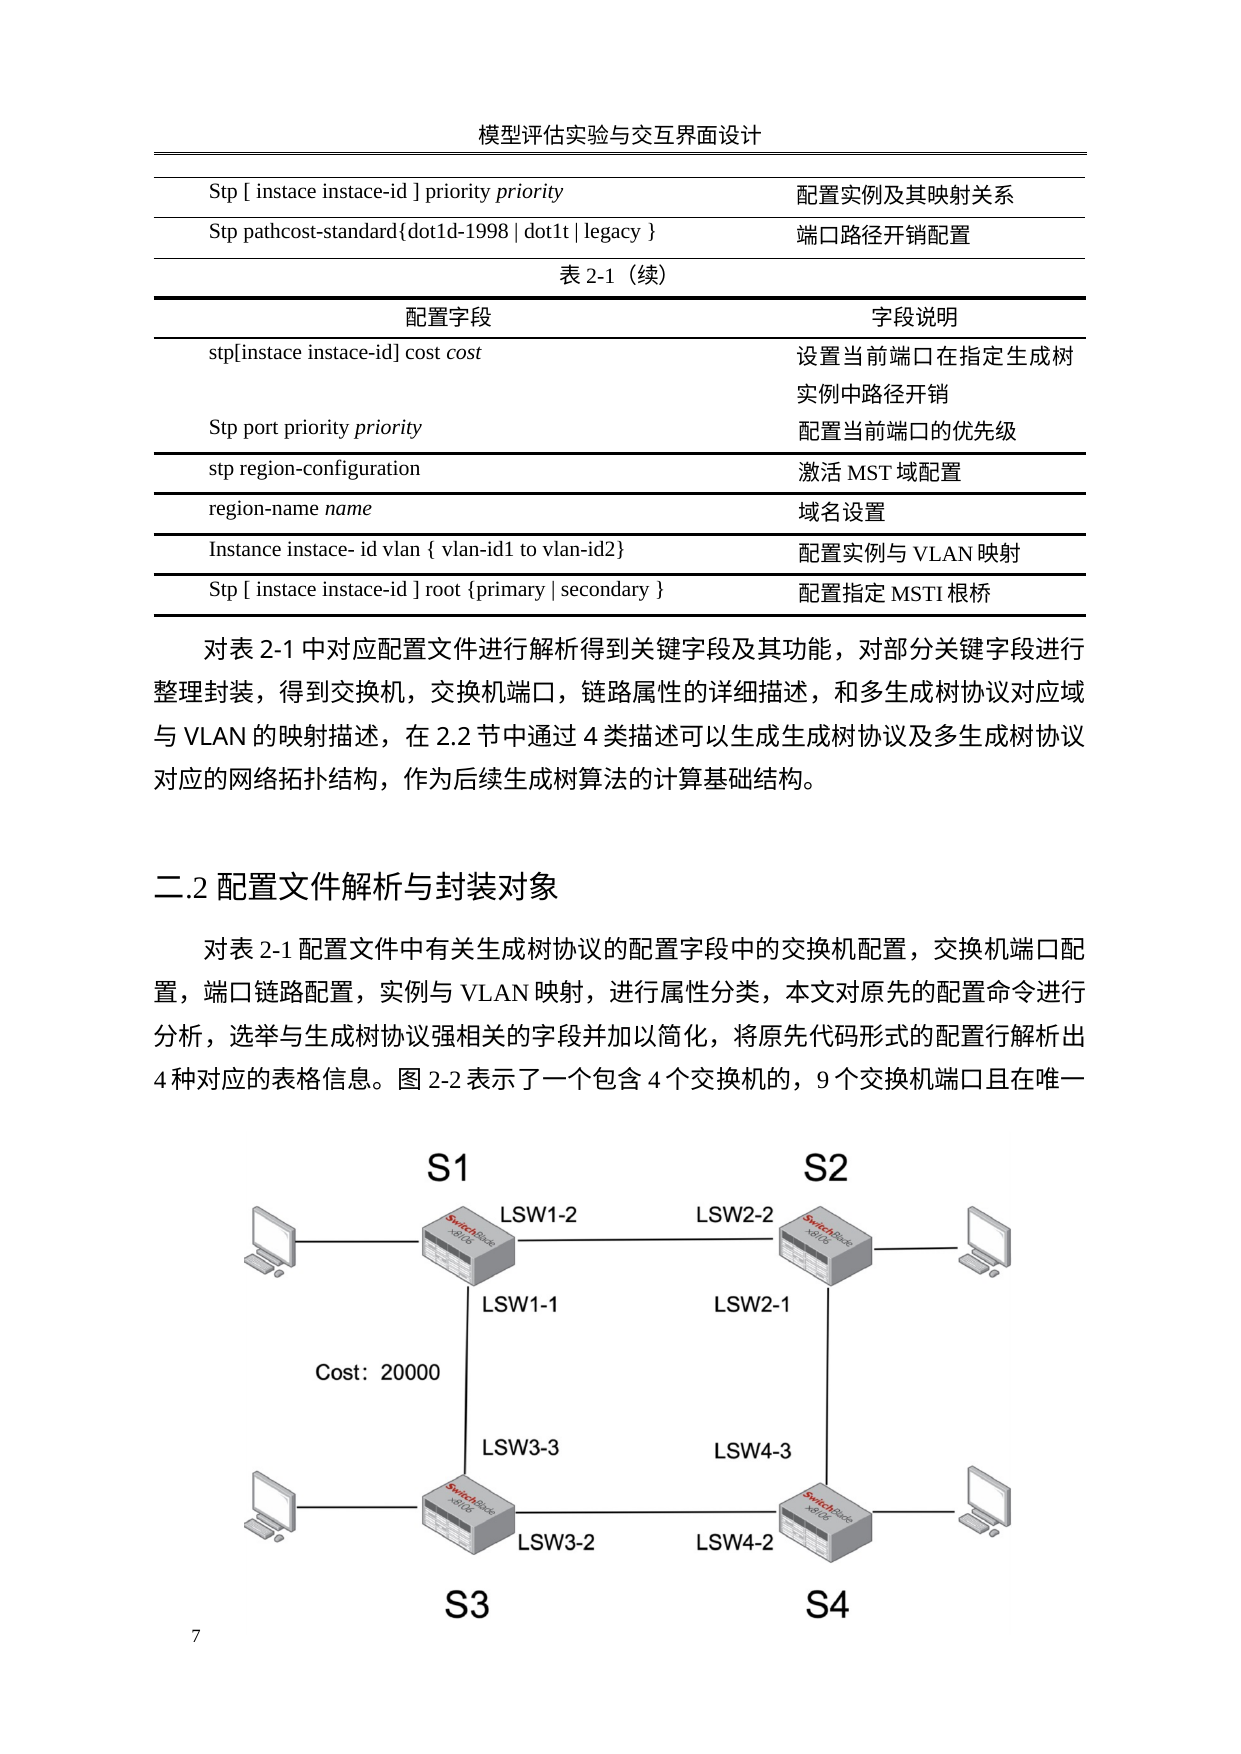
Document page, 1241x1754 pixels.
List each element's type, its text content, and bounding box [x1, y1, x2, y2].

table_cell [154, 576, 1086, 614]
text 表2-1（续） [153, 258, 1087, 290]
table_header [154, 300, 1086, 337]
subtitle 配置文件解析与封装对象 [153, 863, 1087, 908]
text 对表2-1配置文件中有关生成树协议的配置字段中的交换机配置，交换机端口配置，端口链路配置，实例与VLAN映射，进行属性分类，本文对原先的配置命令进行分析，选举与生成树协议强相关的字段并加以简化，将原先代码形式的配置行解析出4种对应的表格信息。图2-2表示了一个包含4个交换机的，9个交换机端口且在唯一域的真实网络拓扑示意图及域内VLAN与实例的映射关系。 [153, 929, 1087, 1096]
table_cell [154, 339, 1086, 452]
text 对表2-1中对应配置文件进行解析得到关键字段及其功能，对部分关键字段进行整理封装，得到交换机，交换机端口，链路属性的详细描述，和多生成树协议对应域与VLAN的映射描述，在2.2节中通过4类描述可以生成生成树协议及多生成树协议对应的网络拓扑结构，作为后续生成树算法的计算基础结构。 [153, 629, 1087, 796]
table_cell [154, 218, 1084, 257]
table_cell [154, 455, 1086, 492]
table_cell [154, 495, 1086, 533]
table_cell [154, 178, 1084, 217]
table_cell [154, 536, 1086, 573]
picture [244, 1131, 1012, 1636]
